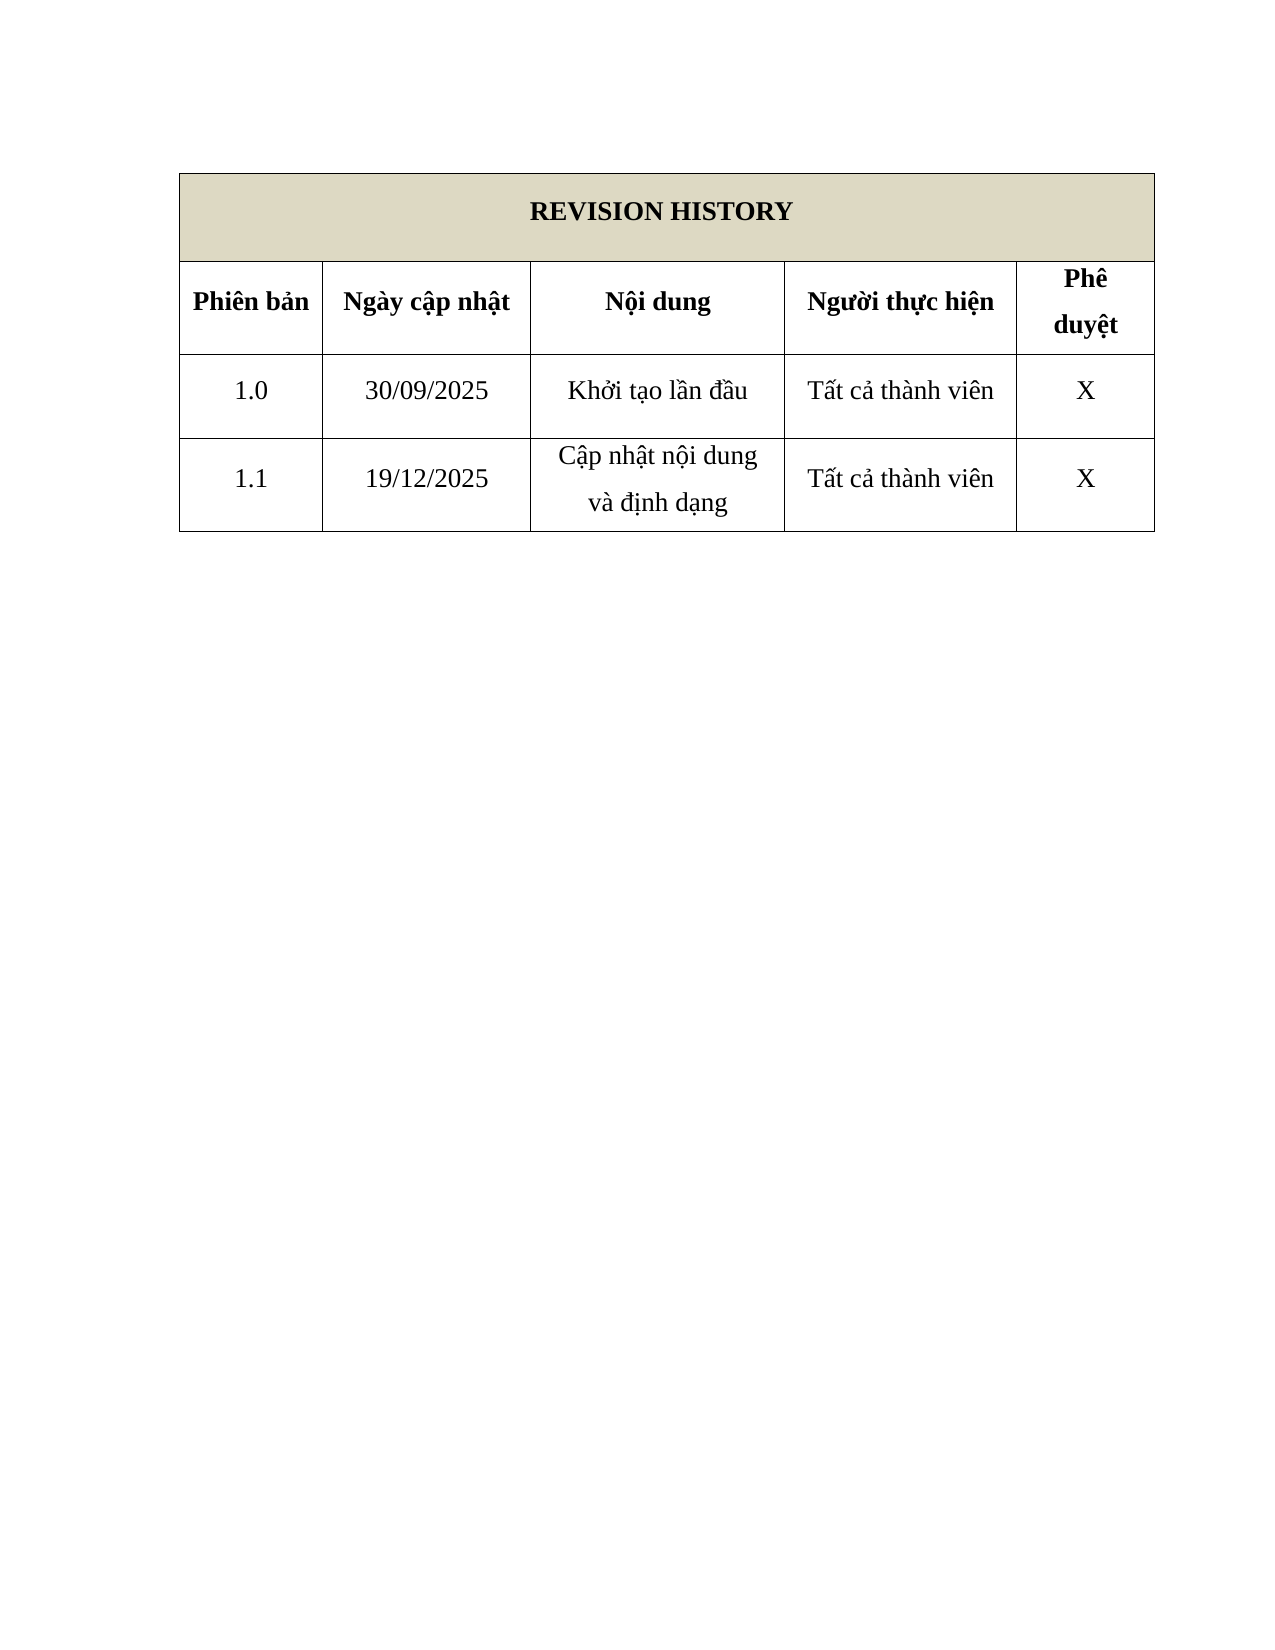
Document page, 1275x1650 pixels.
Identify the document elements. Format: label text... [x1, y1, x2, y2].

table_cell Nội dung [531, 262, 784, 354]
table_cell Ngày cập nhật [323, 262, 530, 354]
table_header REVISION HISTORY [180, 174, 1154, 261]
table_cell Người thực hiện [785, 262, 1016, 354]
table_cell X [1017, 439, 1154, 531]
table_cell Tất cả thành viên [785, 355, 1016, 438]
table_cell 1.1 [180, 439, 322, 531]
table_cell 19/12/2025 [323, 439, 530, 531]
table_cell Cập nhật nội dung và định dạng [531, 439, 784, 531]
table_cell Phiên bản [180, 262, 322, 354]
table_cell 30/09/2025 [323, 355, 530, 438]
table_cell Khởi tạo lần đầu [531, 355, 784, 438]
table_cell Phê duyệt [1017, 262, 1154, 354]
table_cell X [1017, 355, 1154, 438]
table_cell 1.0 [180, 355, 322, 438]
table_cell Tất cả thành viên [785, 439, 1016, 531]
